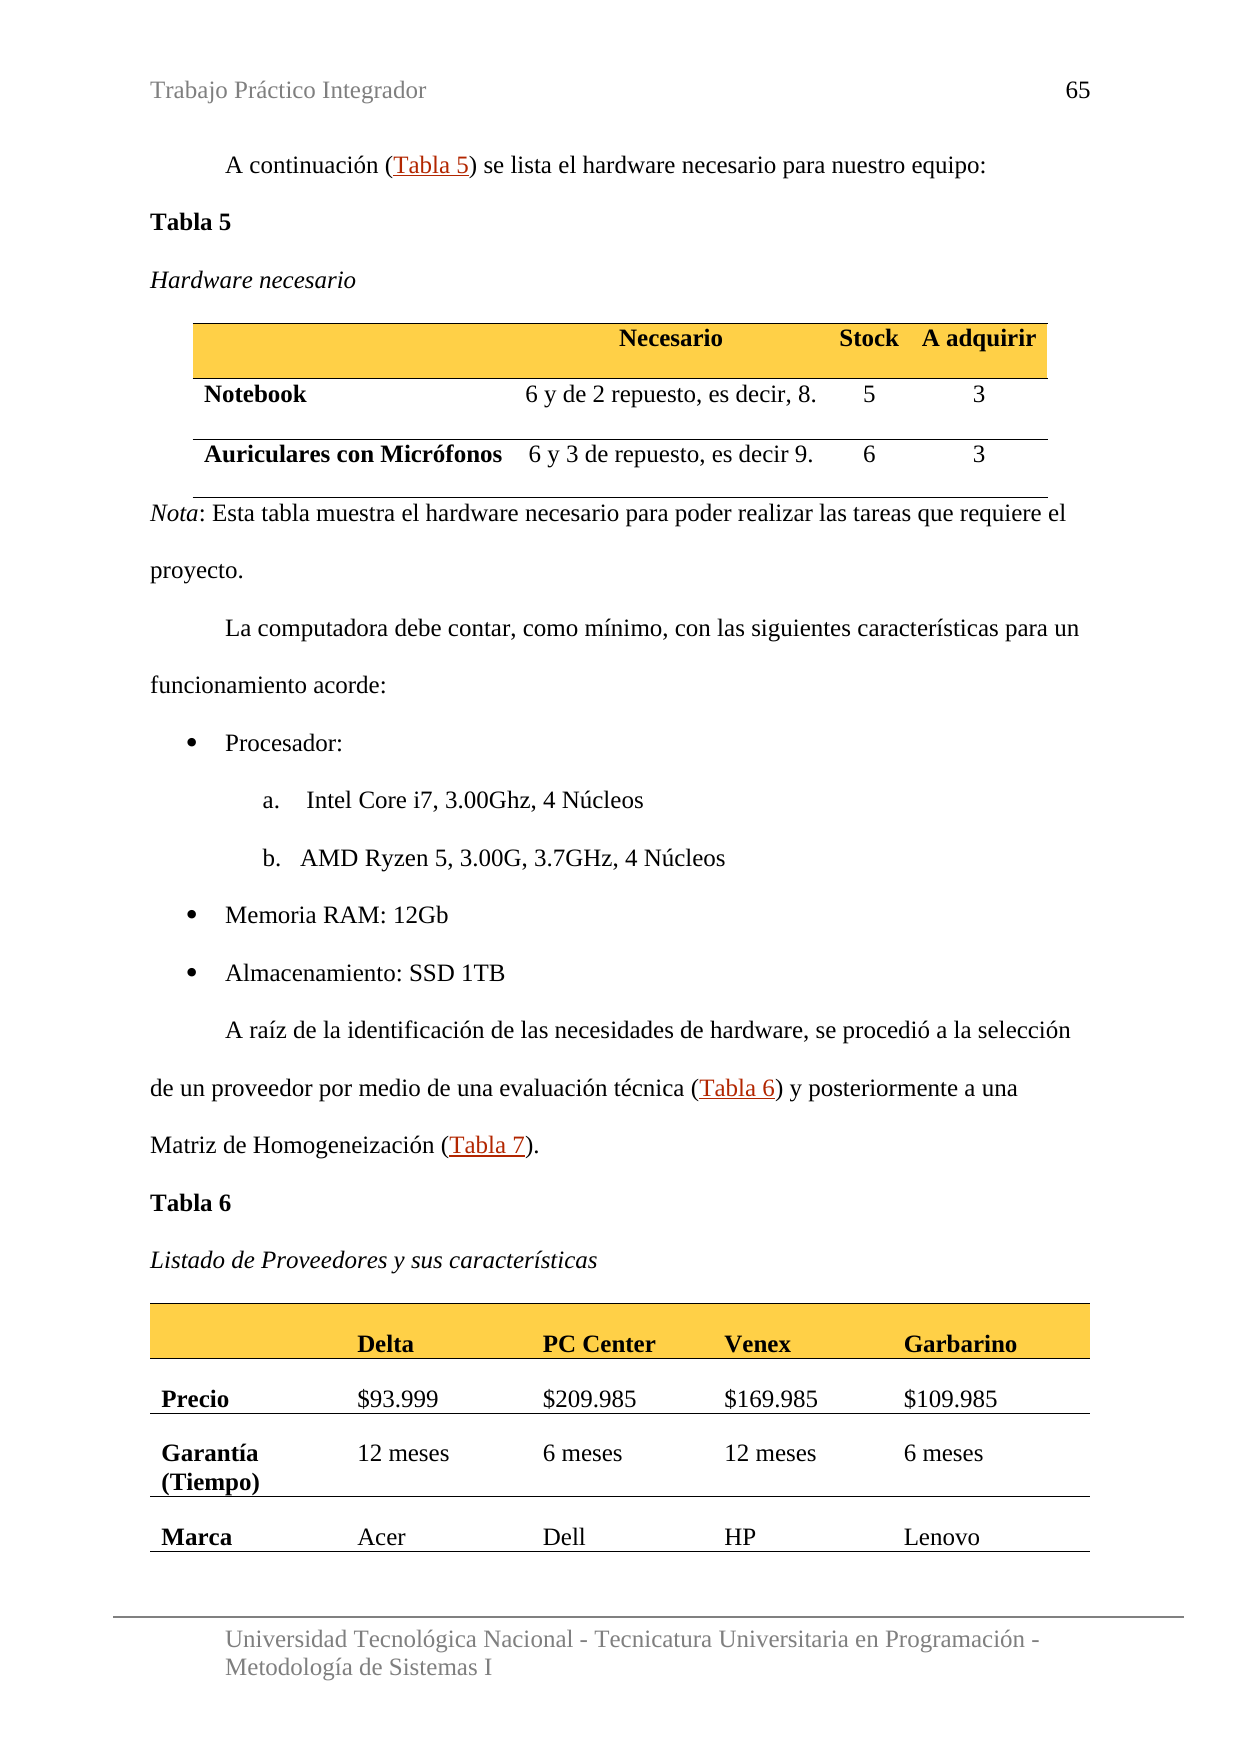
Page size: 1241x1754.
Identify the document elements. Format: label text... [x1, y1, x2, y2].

table_cell Precio [150, 1359, 346, 1412]
table_cell 6 meses [892, 1414, 1090, 1496]
table_header [193, 324, 514, 378]
table_cell 6 meses [531, 1414, 713, 1496]
table_header Necesario [514, 324, 828, 378]
table_cell 6 [828, 440, 910, 497]
table_header A adquirir [910, 324, 1047, 378]
list Intel Core i7, 3.00Ghz, 4 Núcleos [262, 785, 1090, 814]
table_cell 3 [910, 440, 1047, 497]
table_header Stock [828, 324, 910, 378]
table_header Delta [346, 1304, 531, 1358]
table_cell 5 [828, 379, 910, 438]
subtitle Tabla 6 [150, 1188, 1090, 1217]
table_cell 6 y 3 de repuesto, es decir 9. [514, 440, 828, 497]
table_cell $209.985 [531, 1359, 713, 1412]
table_cell Acer [346, 1497, 531, 1551]
table_cell Notebook [193, 379, 514, 438]
list Memoria RAM: 12Gb [187, 900, 1090, 929]
text Hardware necesario [150, 265, 1090, 294]
table_cell 6 y de 2 repuesto, es decir, 8. [514, 379, 828, 438]
table_header Garbarino [892, 1304, 1090, 1358]
table_cell $169.985 [713, 1359, 892, 1412]
table_cell 12 meses [346, 1414, 531, 1496]
table_cell $93.999 [346, 1359, 531, 1412]
table_cell $109.985 [892, 1359, 1090, 1412]
table_cell HP [713, 1497, 892, 1551]
text A raíz de la identificación de las necesidades de hardware, se procedió a la selección de un proveedor por medio de una evaluación técnica (Tabla 6) y posteriormente a una Matriz de Homogeneización (Tabla 7). [150, 1015, 1090, 1159]
table_cell Garantía (Tiempo) [150, 1414, 346, 1496]
table_header Venex [713, 1304, 892, 1358]
table_cell 12 meses [713, 1414, 892, 1496]
table_header [150, 1304, 346, 1358]
text A continuación (Tabla 5) se lista el hardware necesario para nuestro equipo: [150, 150, 1090, 179]
subtitle Tabla 5 [150, 207, 1090, 236]
text La computadora debe contar, como mínimo, con las siguientes características para un funcionamiento acorde: [150, 613, 1090, 699]
list Procesador: [187, 728, 1090, 757]
table_cell Marca [150, 1497, 346, 1551]
text Nota: Esta tabla muestra el hardware necesario para poder realizar las tareas que requiere el proyecto. [150, 498, 1090, 584]
text Listado de Proveedores y sus características [150, 1245, 1090, 1274]
table_cell Auriculares con Micrófonos [193, 440, 514, 497]
list AMD Ryzen 5, 3.00G, 3.7GHz, 4 Núcleos [262, 843, 1090, 872]
table_cell 3 [910, 379, 1047, 438]
table_header PC Center [531, 1304, 713, 1358]
list Almacenamiento: SSD 1TB [187, 958, 1090, 987]
table_cell Lenovo [892, 1497, 1090, 1551]
table_cell Dell [531, 1497, 713, 1551]
